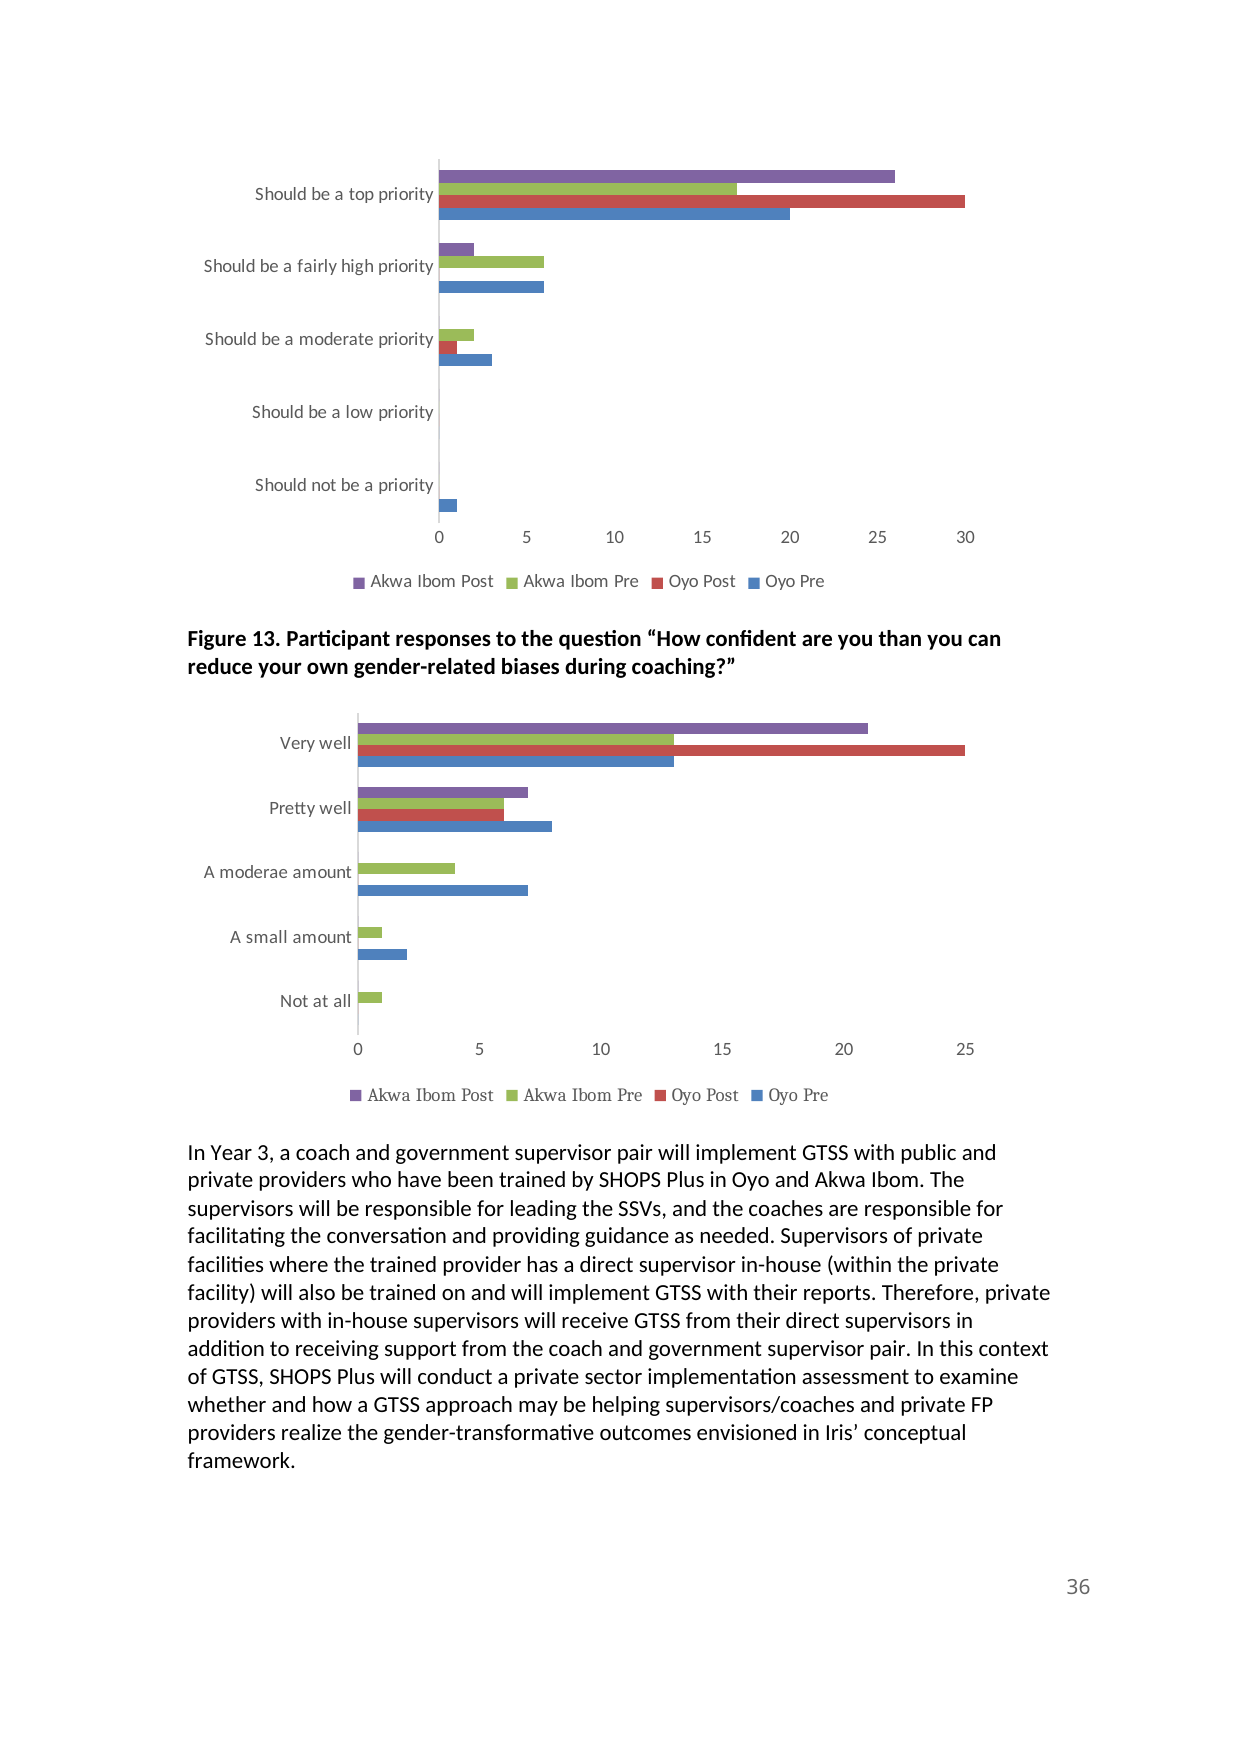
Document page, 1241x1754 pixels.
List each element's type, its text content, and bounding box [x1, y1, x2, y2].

text In Year 3, a coach and government supervisor pair will implement GTSS with public and private providers who have been trained by SHOPS Plus in Oyo and Akwa Ibom. The supervisors will be responsible for leading the SSVs, and the coaches are responsible for facilitating the conversation and providing guidance as needed. Supervisors of private facilities where the trained provider has a direct supervisor in-house (within the private facility) will also be trained on and will implement GTSS with their reports. Therefore, private providers with in-house supervisors will receive GTSS from their direct supervisors in addition to receiving support from the coach and government supervisor pair. In this context of GTSS, SHOPS Plus will conduct a private sector implementation assessment to examine whether and how a GTSS approach may be helping supervisors/coaches and private FP providers realize the gender-transformative outcomes envisioned in Iris’ conceptual framework. [187, 1138, 1053, 1474]
text Figure 13. Participant responses to the question “How confident are you than you can reduce your own gender-related biases during coaching?” [187, 624, 1053, 680]
